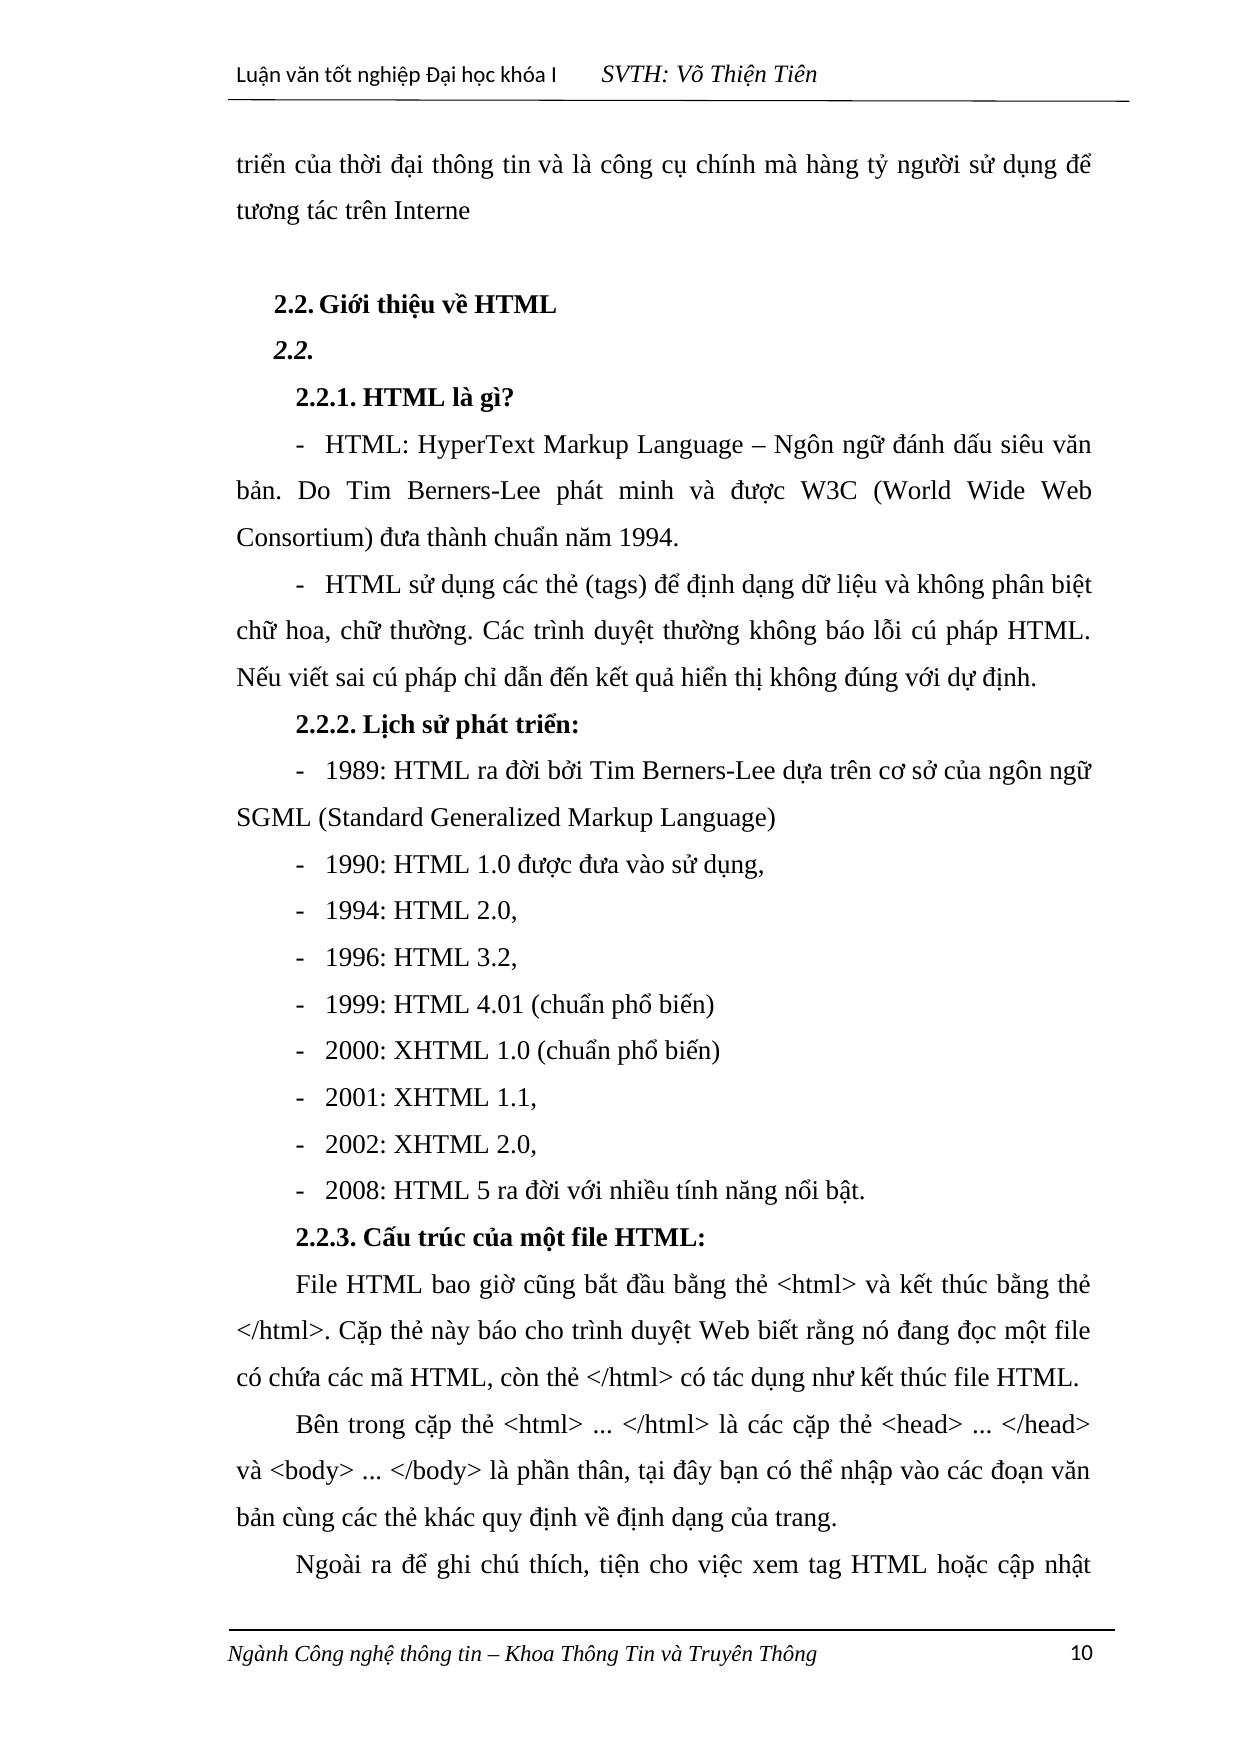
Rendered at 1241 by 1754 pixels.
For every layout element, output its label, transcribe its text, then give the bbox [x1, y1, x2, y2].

text Bên trong cặp thẻ <html> ... </html> là các cặp thẻ <head> ... </head> và <body> ... </body> là phần thân, tại đây bạn có thể nhập vào các đoạn văn bản cùng các thẻ khác quy định về định dạng của trang. [236, 1408, 1093, 1532]
text 1990: HTML 1.0 được đưa vào sử dụng, [236, 848, 1093, 879]
text Giới thiệu về HTML [274, 288, 1093, 319]
text Lịch sử phát triển: [295, 708, 1093, 739]
text File HTML bao giờ cũng bắt đầu bằng thẻ <html> và kết thúc bằng thẻ </html>. Cặp thẻ này báo cho trình duyệt Web biết rằng nó đang đọc một file có chứa các mã HTML, còn thẻ </html> có tác dụng như kết thúc file HTML. [236, 1268, 1093, 1392]
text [236, 148, 1093, 226]
text 2000: XHTML 1.0 (chuẩn phổ biến) [236, 1034, 1093, 1066]
text 1994: HTML 2.0, [236, 894, 1093, 926]
text Cấu trúc của một file HTML: [295, 1221, 1093, 1252]
text HTML: HyperText Markup Language – Ngôn ngữ đánh dấu siêu văn bản. Do Tim Berners-Lee phát minh và được W3C (World Wide Web Consortium) đưa thành chuẩn năm 1994. [236, 428, 1093, 552]
text 2002: XHTML 2.0, [236, 1128, 1093, 1159]
text HTML sử dụng các thẻ (tags) để định dạng dữ liệu và không phân biệt chữ hoa, chữ thường. Các trình duyệt thường không báo lỗi cú pháp HTML. Nếu viết sai cú pháp chỉ dẫn đến kết quả hiển thị không đúng với dự định. [236, 568, 1093, 692]
text 1996: HTML 3.2, [236, 941, 1093, 972]
text 1999: HTML 4.01 (chuẩn phổ biến) [236, 988, 1093, 1019]
text HTML là gì? [295, 381, 1093, 412]
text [236, 1548, 1093, 1579]
text 2001: XHTML 1.1, [236, 1081, 1093, 1112]
text 2008: HTML 5 ra đời với nhiều tính năng nổi bật. [236, 1174, 1093, 1206]
text 1989: HTML ra đời bởi Tim Berners-Lee dựa trên cơ sở của ngôn ngữ SGML (Standard Generalized Markup Language) [236, 754, 1093, 832]
